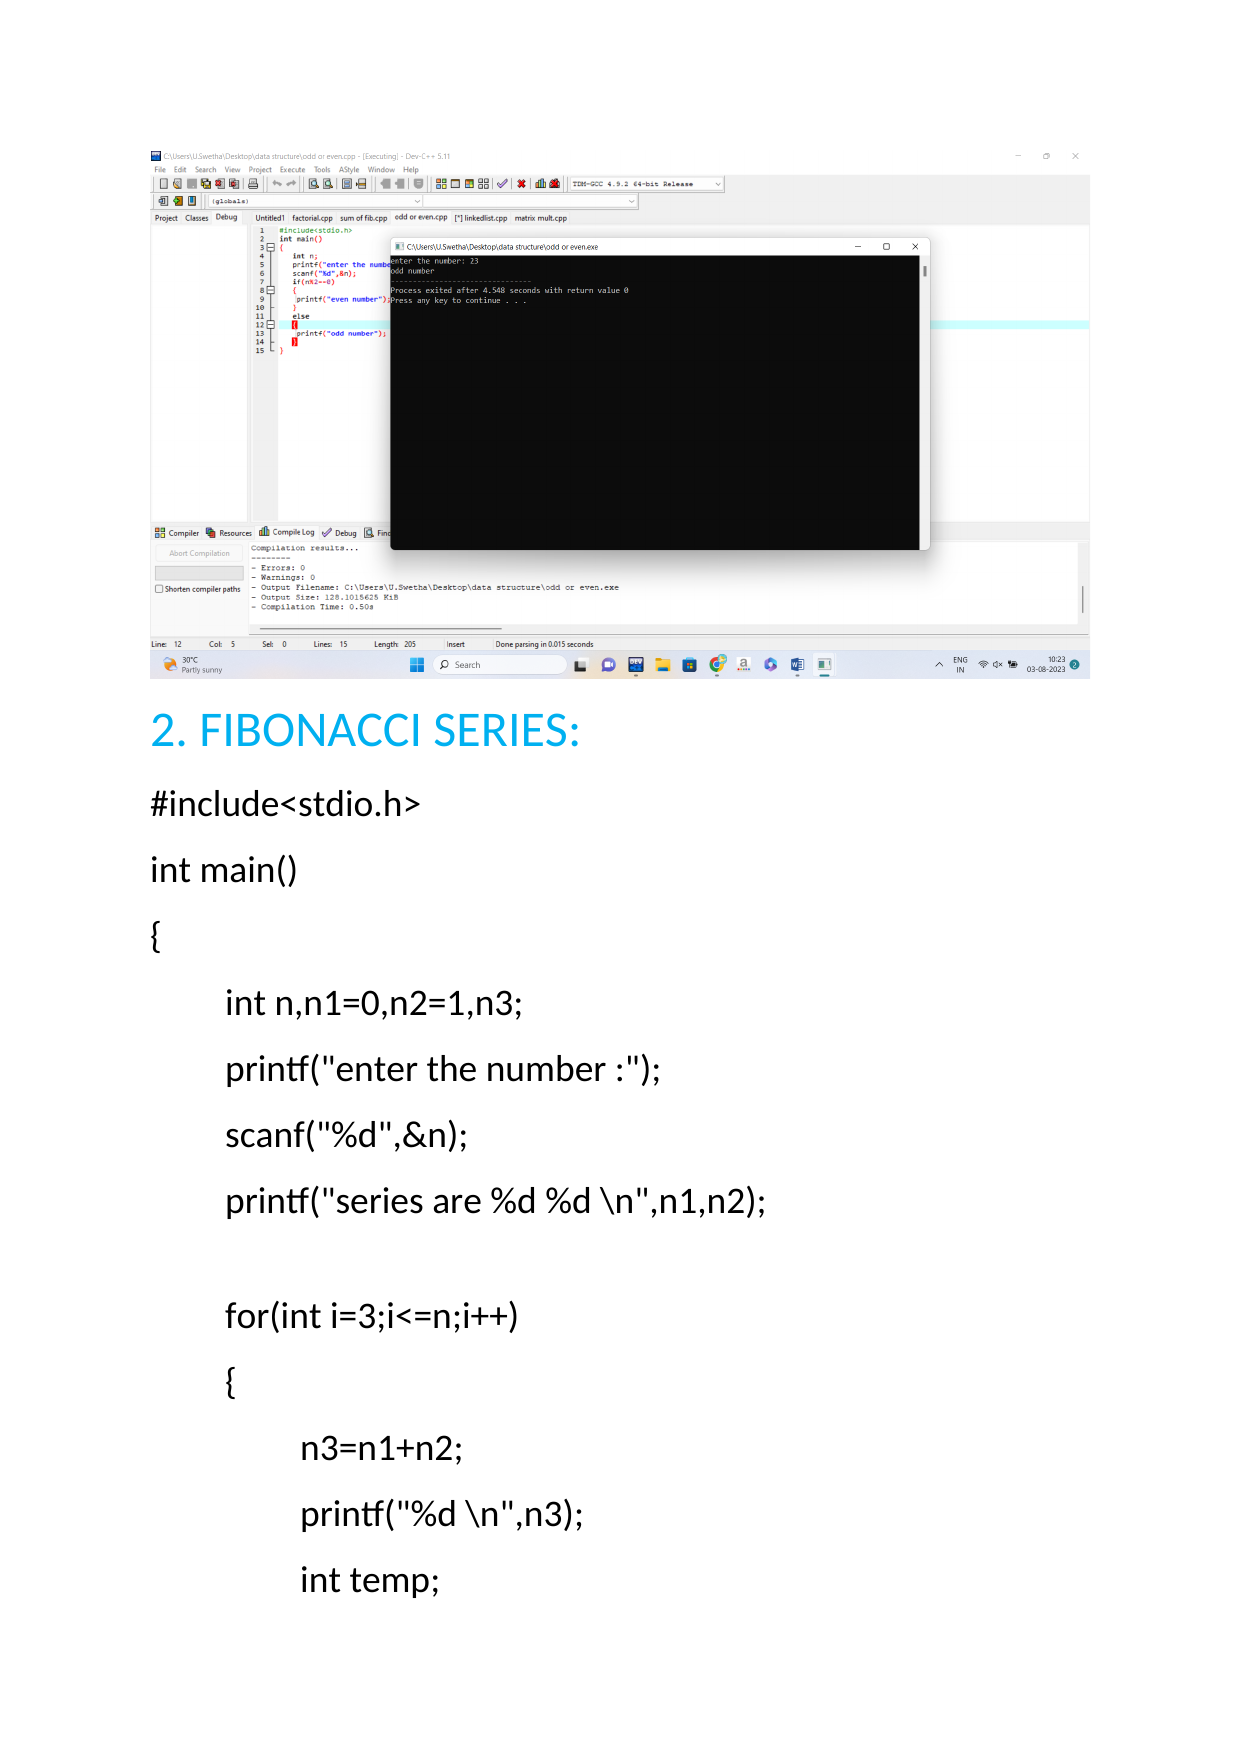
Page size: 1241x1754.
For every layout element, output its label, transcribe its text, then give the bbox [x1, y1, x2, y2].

text scanf("%d",&n); [150, 1111, 1090, 1157]
text printf("%d \n",n3); [150, 1490, 1090, 1536]
text for(int i=3;i<=n;i++) [150, 1292, 1090, 1337]
text int temp; [150, 1556, 1090, 1602]
text int n,n1=0,n2=1,n3; [150, 979, 1090, 1024]
text printf("enter the number :"); [150, 1045, 1090, 1091]
text { [150, 1358, 1090, 1403]
text { [150, 912, 1090, 958]
text 2. FIBONACCI SERIES: [150, 698, 1090, 759]
text printf("series are %d %d \n",n1,n2); [150, 1177, 1090, 1223]
text int main() [150, 846, 1090, 892]
text #include<stdio.h> [150, 780, 1090, 826]
picture [150, 150, 1091, 679]
text n3=n1+n2; [150, 1424, 1090, 1470]
